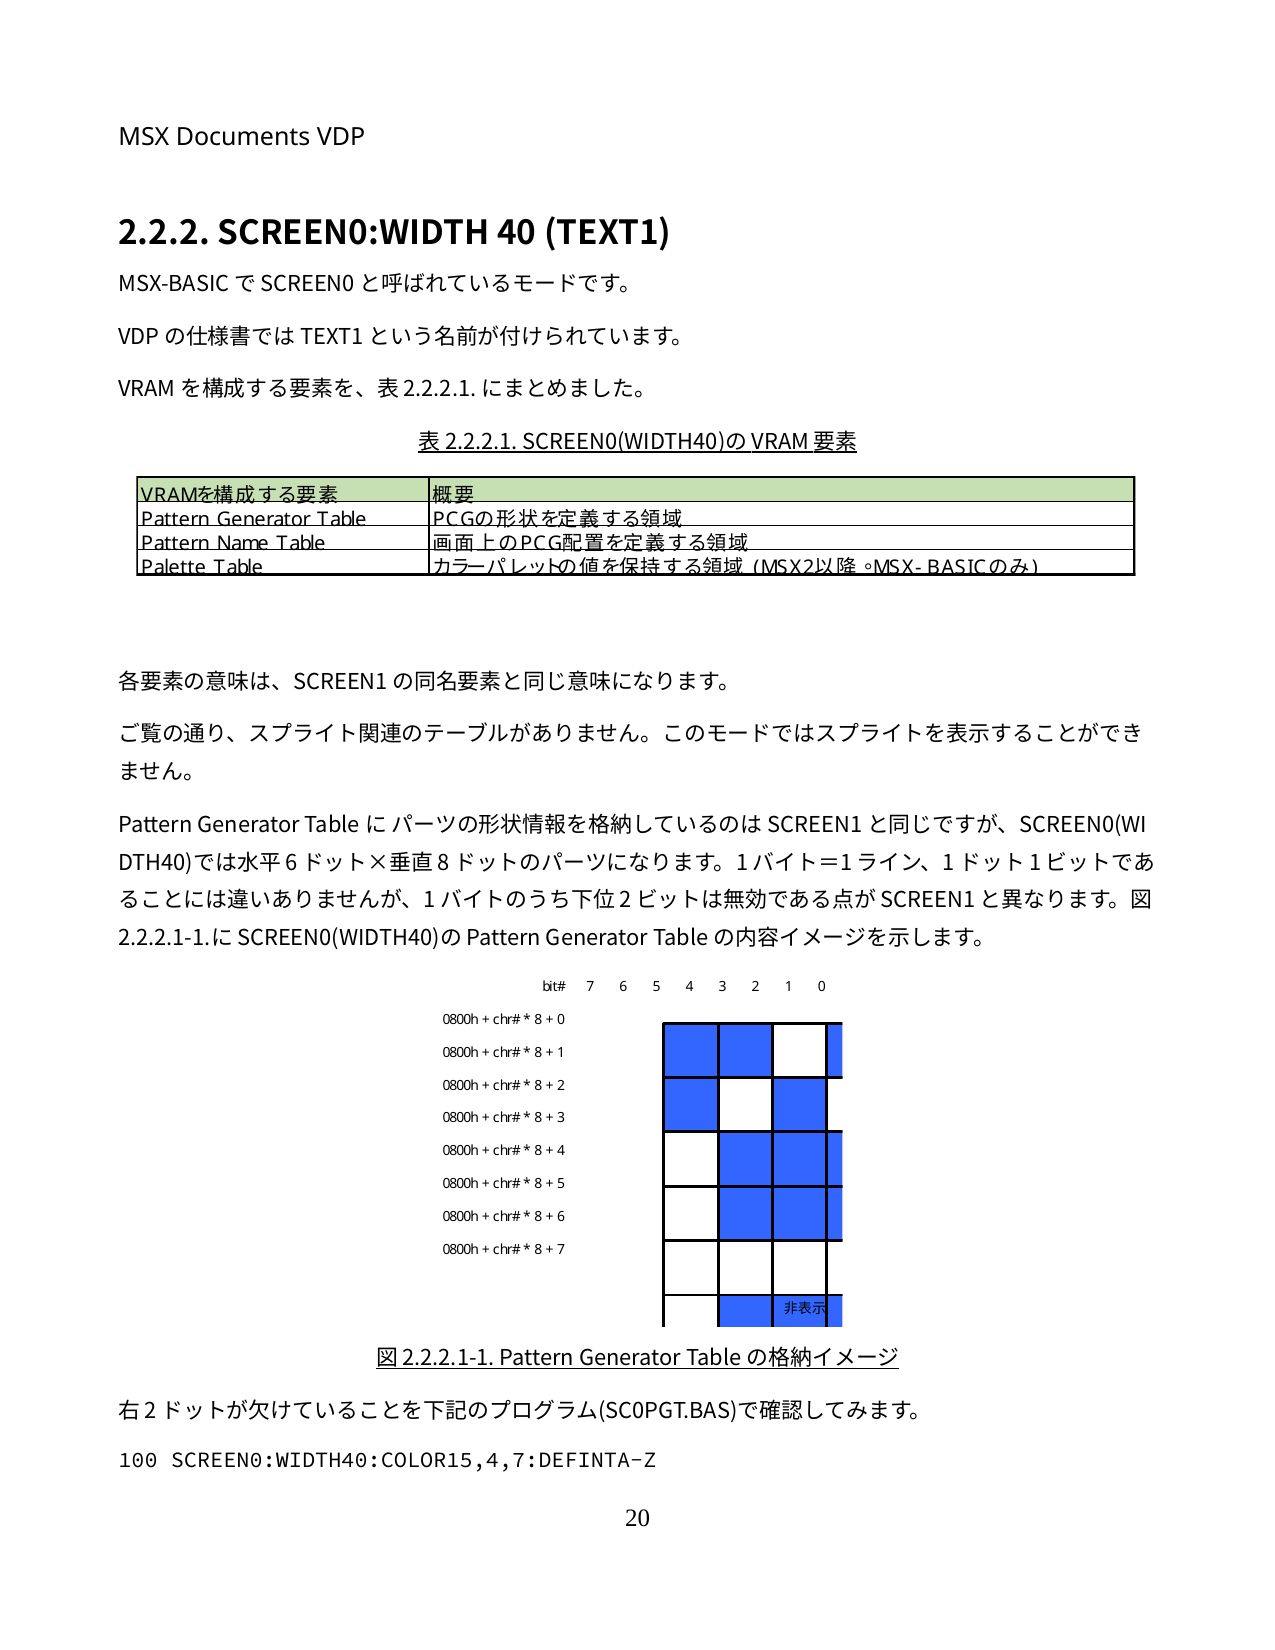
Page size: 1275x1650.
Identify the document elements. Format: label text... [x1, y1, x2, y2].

text 図2.2.2.1-1. Pattern Generator Table の格納イメージ [118, 1340, 1157, 1372]
text ご覧の通り、スプライト関連のテーブルがありません。このモードではスプライトを表示することができません。 [118, 716, 1157, 786]
subtitle 2.2.2. SCREEN0:WIDTH 40 (TEXT1) [118, 206, 1157, 254]
text VDPの仕様書では TEXT1 という名前が付けられています。 [118, 319, 1157, 351]
text 各要素の意味は、SCREEN1の同名要素と同じ意味になります。 [118, 664, 1157, 695]
text VRAMを構成する要素を、表2.2.2.1. にまとめました。 [118, 371, 1157, 403]
text Pattern Generator Table に パーツの形状情報を格納しているのは SCREEN1 と同じですが、SCREEN0(WIDTH40)では水平6ドット×垂直8ドットのパーツになります。1バイト＝1ライン、1ドット1ビットであることには違いありませんが、1バイトのうち下位2ビットは無効である点がSCREEN1と異なります。図2.2.2.1-1.にSCREEN0(WIDTH40)の Pattern Generator Table の内容イメージを示します。 [118, 807, 1157, 952]
text 右2ドットが欠けていることを下記のプログラム(SC0PGT.BAS)で確認してみます。 [118, 1393, 1157, 1424]
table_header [118, 1445, 1157, 1473]
text MSX-BASICでSCREEN0 と呼ばれているモードです。 [118, 266, 1157, 298]
text 表 2.2.2.1. SCREEN0(WIDTH40)のVRAM要素 [118, 424, 1157, 456]
